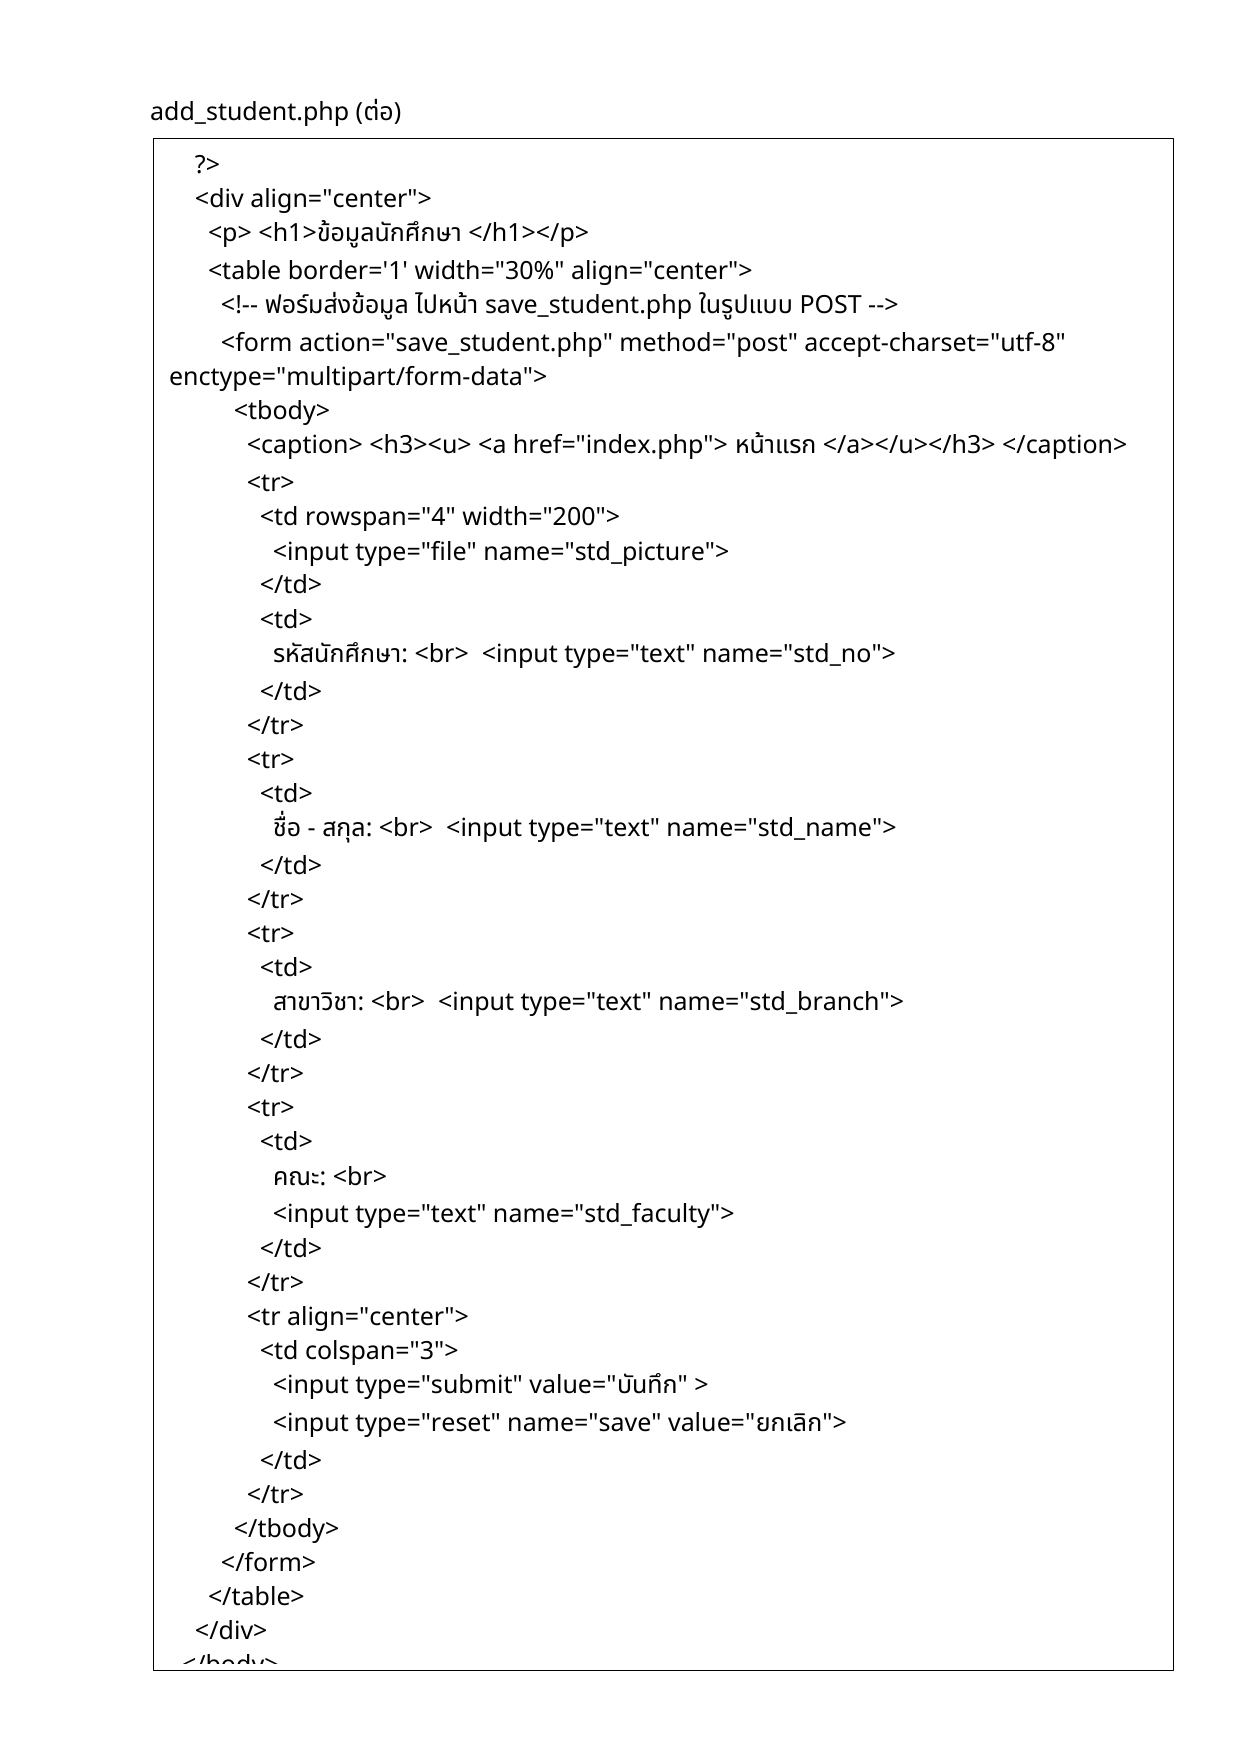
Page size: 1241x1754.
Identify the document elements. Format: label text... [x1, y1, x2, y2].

text add_student.php (ต่อ) [150, 93, 1090, 131]
